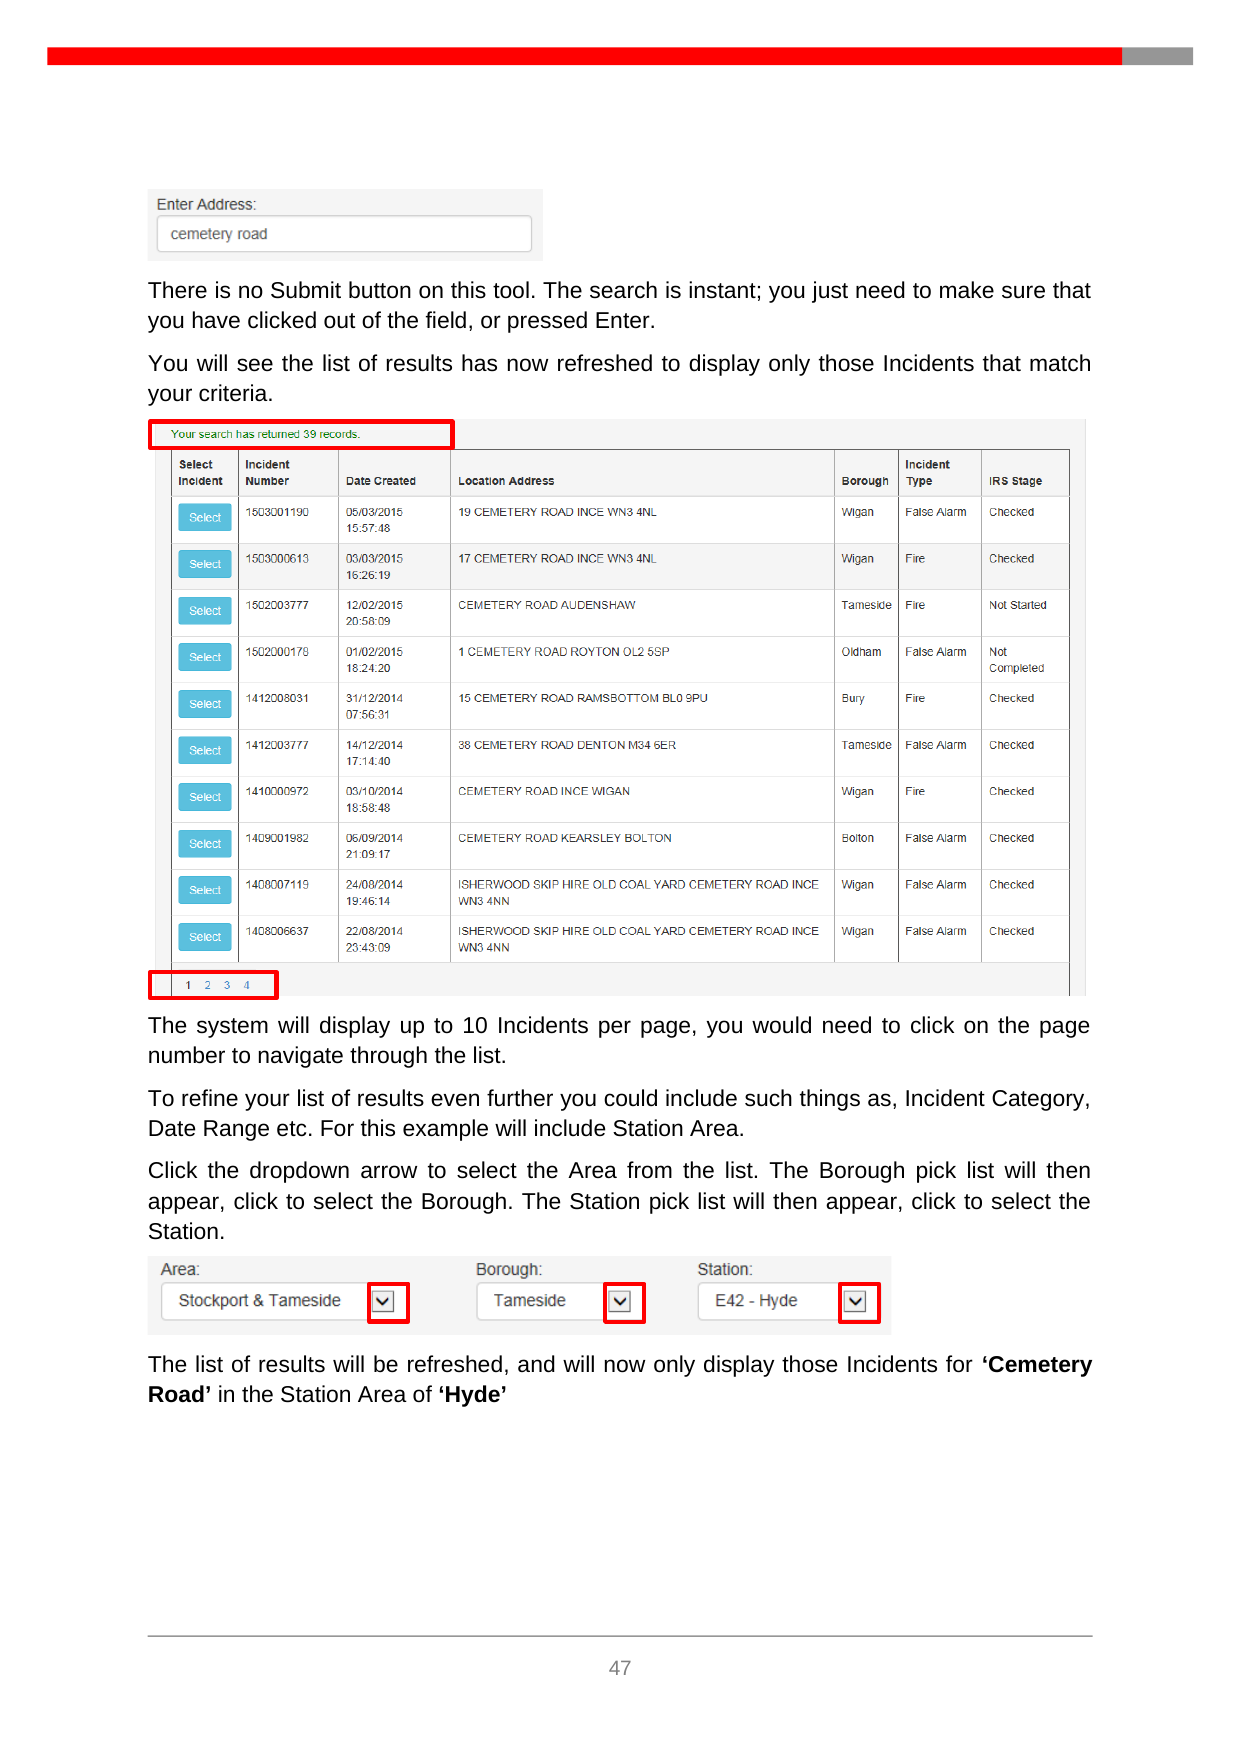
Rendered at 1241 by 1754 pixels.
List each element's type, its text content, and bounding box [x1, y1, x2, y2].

text Click the dropdown arrow to select the Area from the list. The Borough pick list will then appear, click to select the Borough. The Station pick list will then appear, click to select the Station. [148, 1154, 1092, 1244]
text The system will display up to 10 Incidents per page, you would need to click on the page number to navigate through the list. [148, 1008, 1092, 1068]
picture [147, 1256, 892, 1335]
text To refine your list of results even further you could include such things as, Incident Category, Date Range etc. For this example will include Station Area. [148, 1081, 1092, 1141]
text You will see the list of results has now refreshed to display only those Incidents that match your criteria. [148, 346, 1092, 407]
picture [152, 974, 274, 996]
text The list of results will be refreshed, and will now only display those Incidents for ‘Cemetery Road’ in the Station Area of ‘Hyde’ [148, 1347, 1092, 1407]
picture [147, 419, 1093, 996]
picture [152, 424, 450, 446]
picture [147, 189, 543, 261]
text There is no Submit button on this tool. The search is instant; you just need to make sure that you have clicked out of the field, or pressed Enter. [148, 273, 1092, 334]
